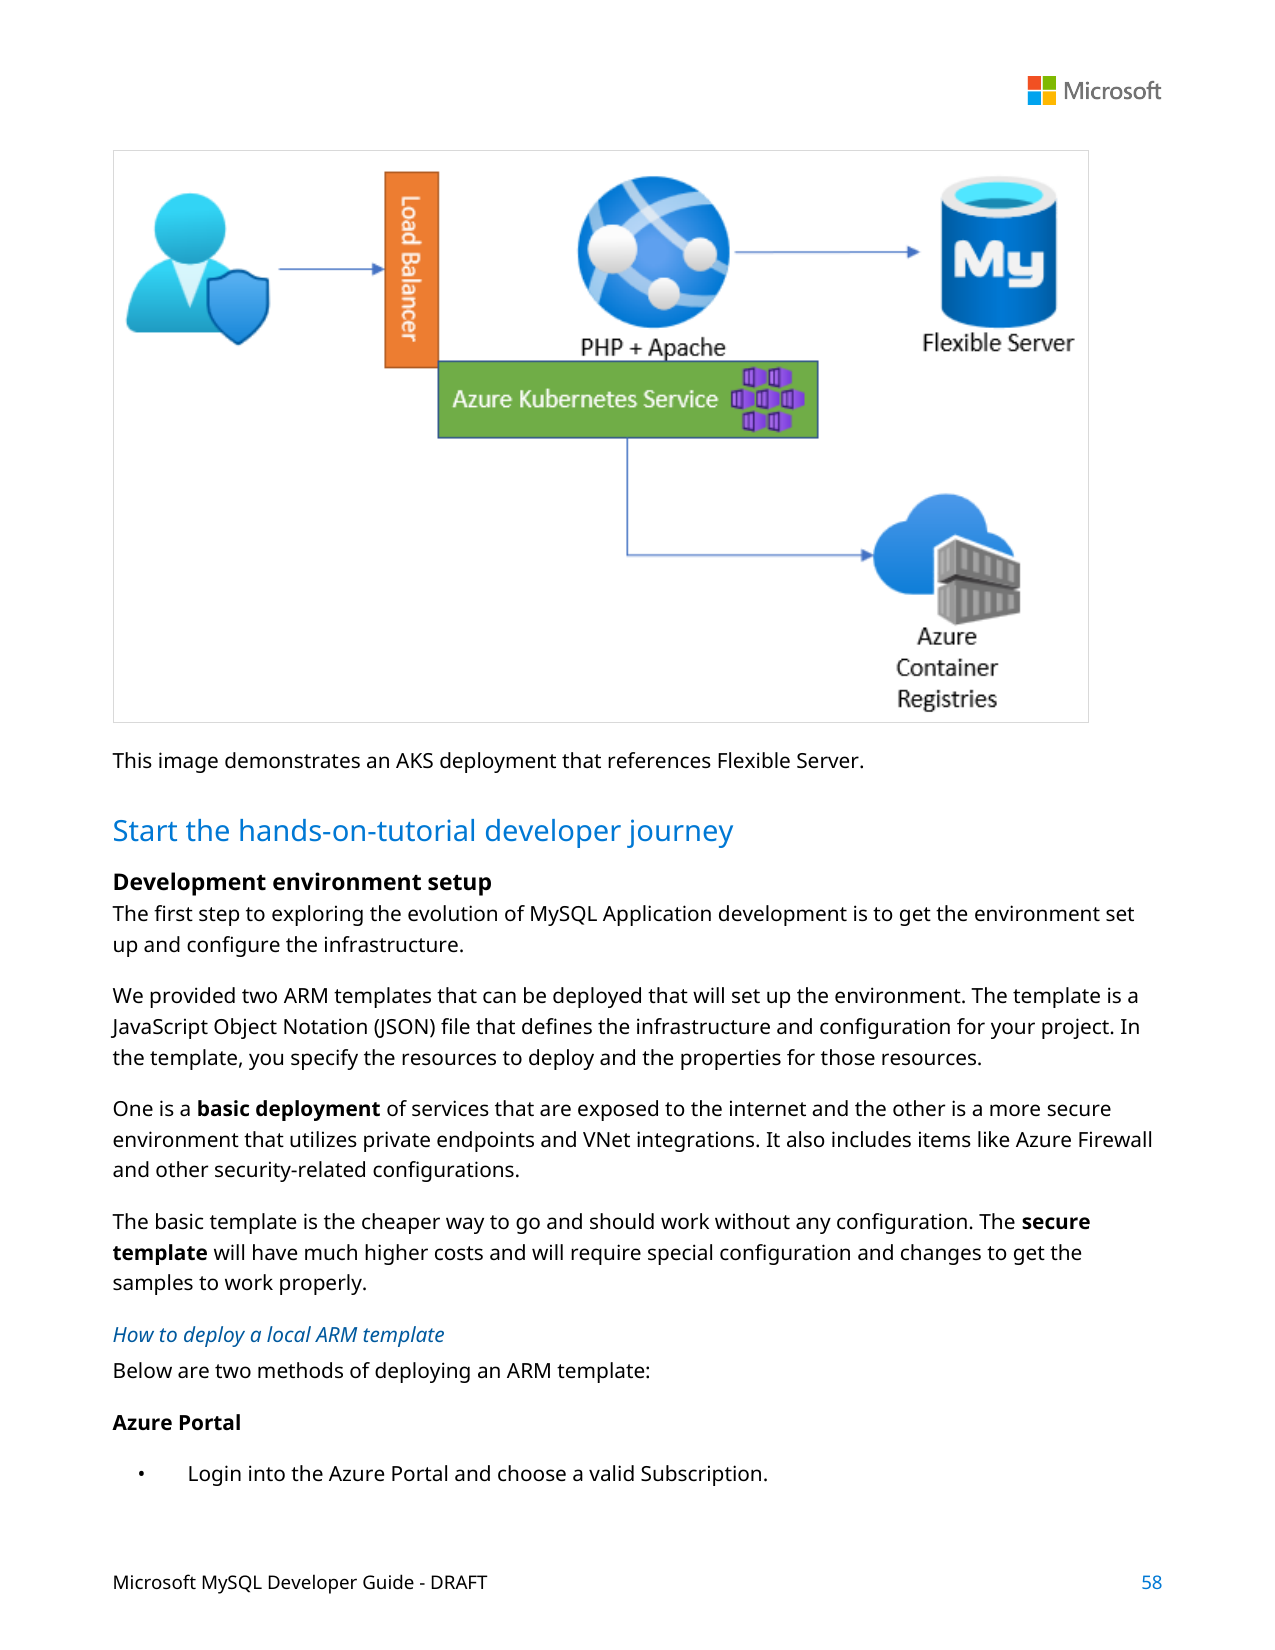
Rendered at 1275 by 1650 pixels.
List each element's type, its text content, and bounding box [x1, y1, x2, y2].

text One is a basic deployment of services that are exposed to the internet and the other is a more secure environment that utilizes private endpoints and VNet integrations. It also includes items like Azure Firewall and other security-related configurations. [112, 1094, 1162, 1184]
list Login into the Azure Portal and choose a valid Subscription. [137, 1459, 1162, 1488]
picture [1026, 75, 1163, 107]
text The first step to exploring the evolution of MySQL Application development is to get the environment set up and configure the infrastructure. [112, 899, 1162, 958]
text Below are two methods of deploying an ARM template: [112, 1357, 1162, 1385]
text Azure Portal [112, 1408, 1162, 1436]
subtitle How to deploy a local ARM template [112, 1320, 1162, 1348]
text This image demonstrates an AKS deployment that references Flexible Server. [112, 746, 1162, 775]
text The basic template is the cheaper way to go and should work without any configuration. The secure template will have much higher costs and will require special configuration and changes to get the samples to work properly. [112, 1207, 1162, 1297]
text We provided two ARM templates that can be deployed that will set up the environment. The template is a JavaScript Object Notation (JSON) file that defines the infrastructure and configuration for your project. In the template, you specify the resources to deploy and the properties for those resources. [112, 982, 1162, 1071]
subtitle Development environment setup [112, 866, 1162, 897]
picture [114, 151, 1088, 722]
subtitle Start the hands-on-tutorial developer journey [112, 810, 1162, 850]
